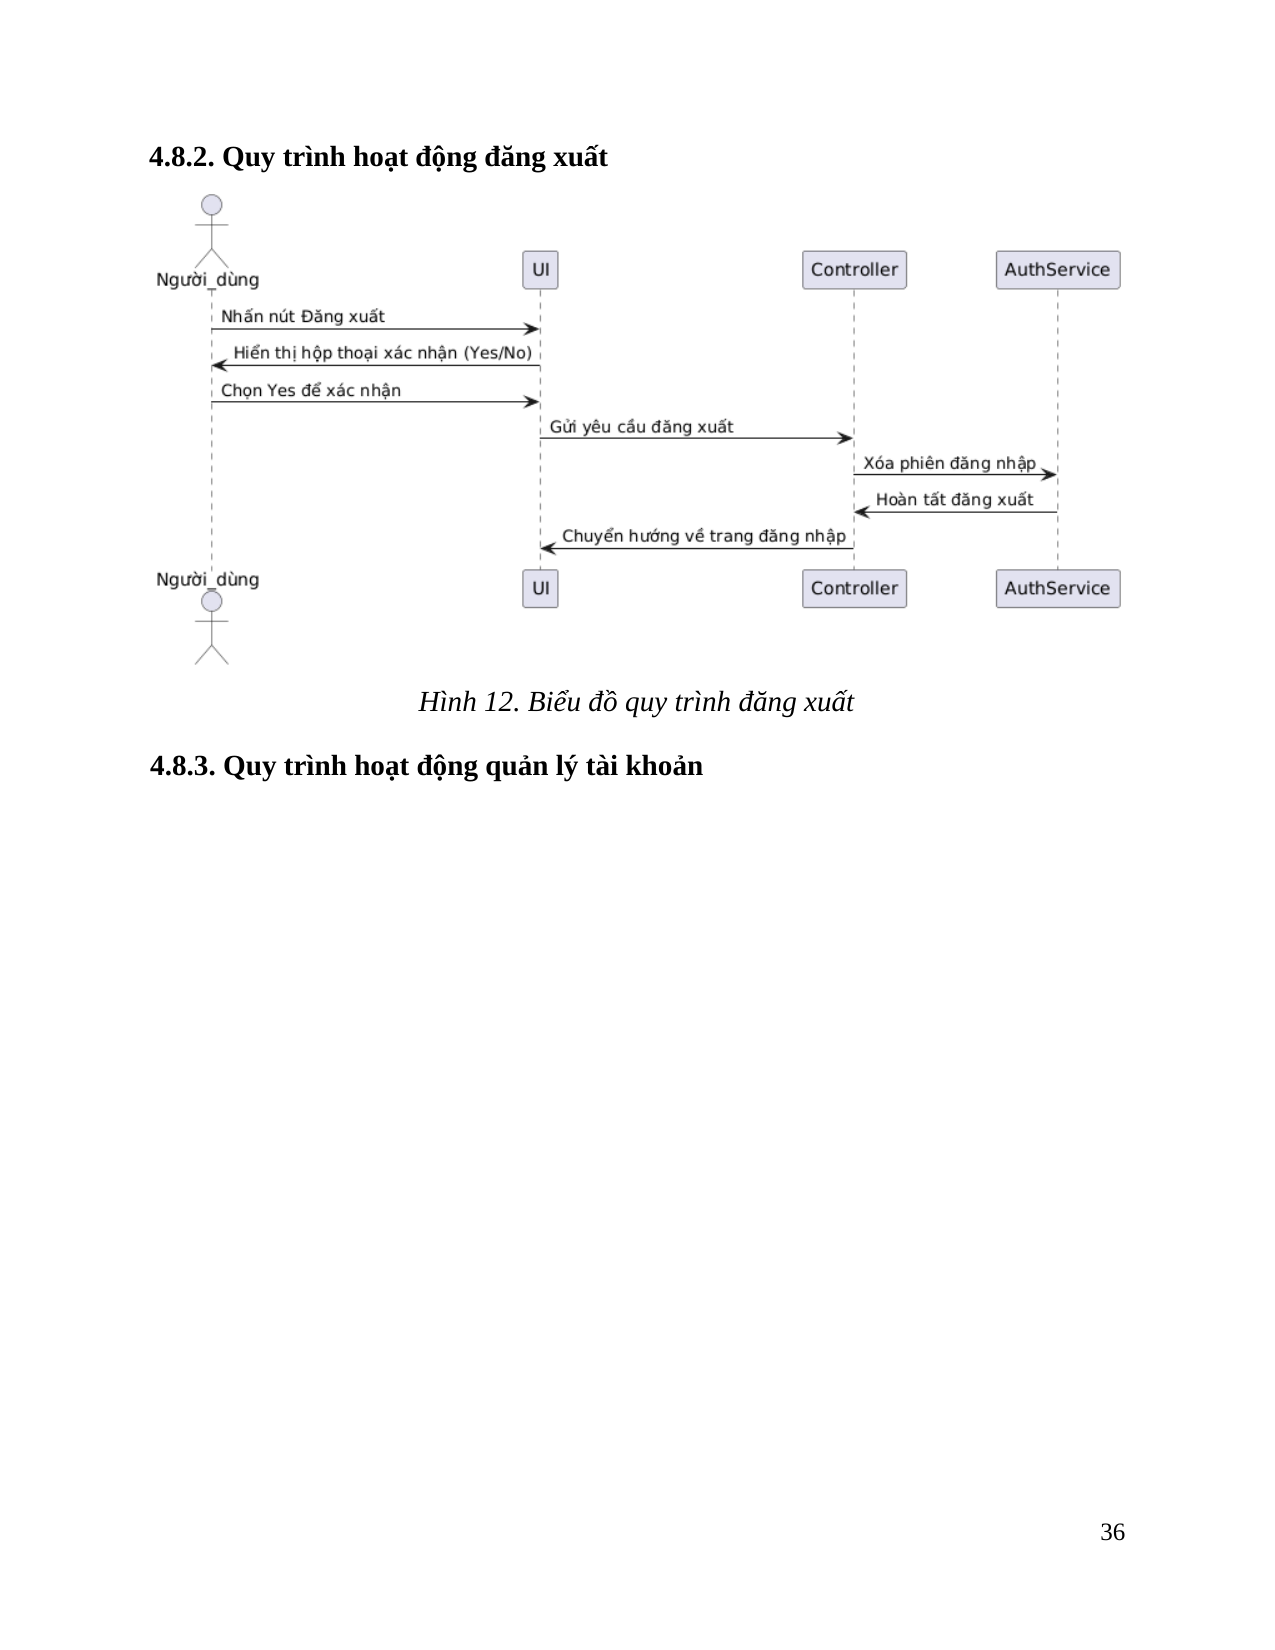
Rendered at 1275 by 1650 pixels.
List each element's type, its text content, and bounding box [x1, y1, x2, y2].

picture [150, 188, 1125, 671]
text 4.8.3. Quy trình hoạt động quản lý tài khoản [150, 748, 1125, 782]
subtitle 4.8.2. Quy trình hoạt động đăng xuất [149, 139, 1125, 172]
text Hình 12. Biểu đồ quy trình đăng xuất [150, 684, 1125, 718]
